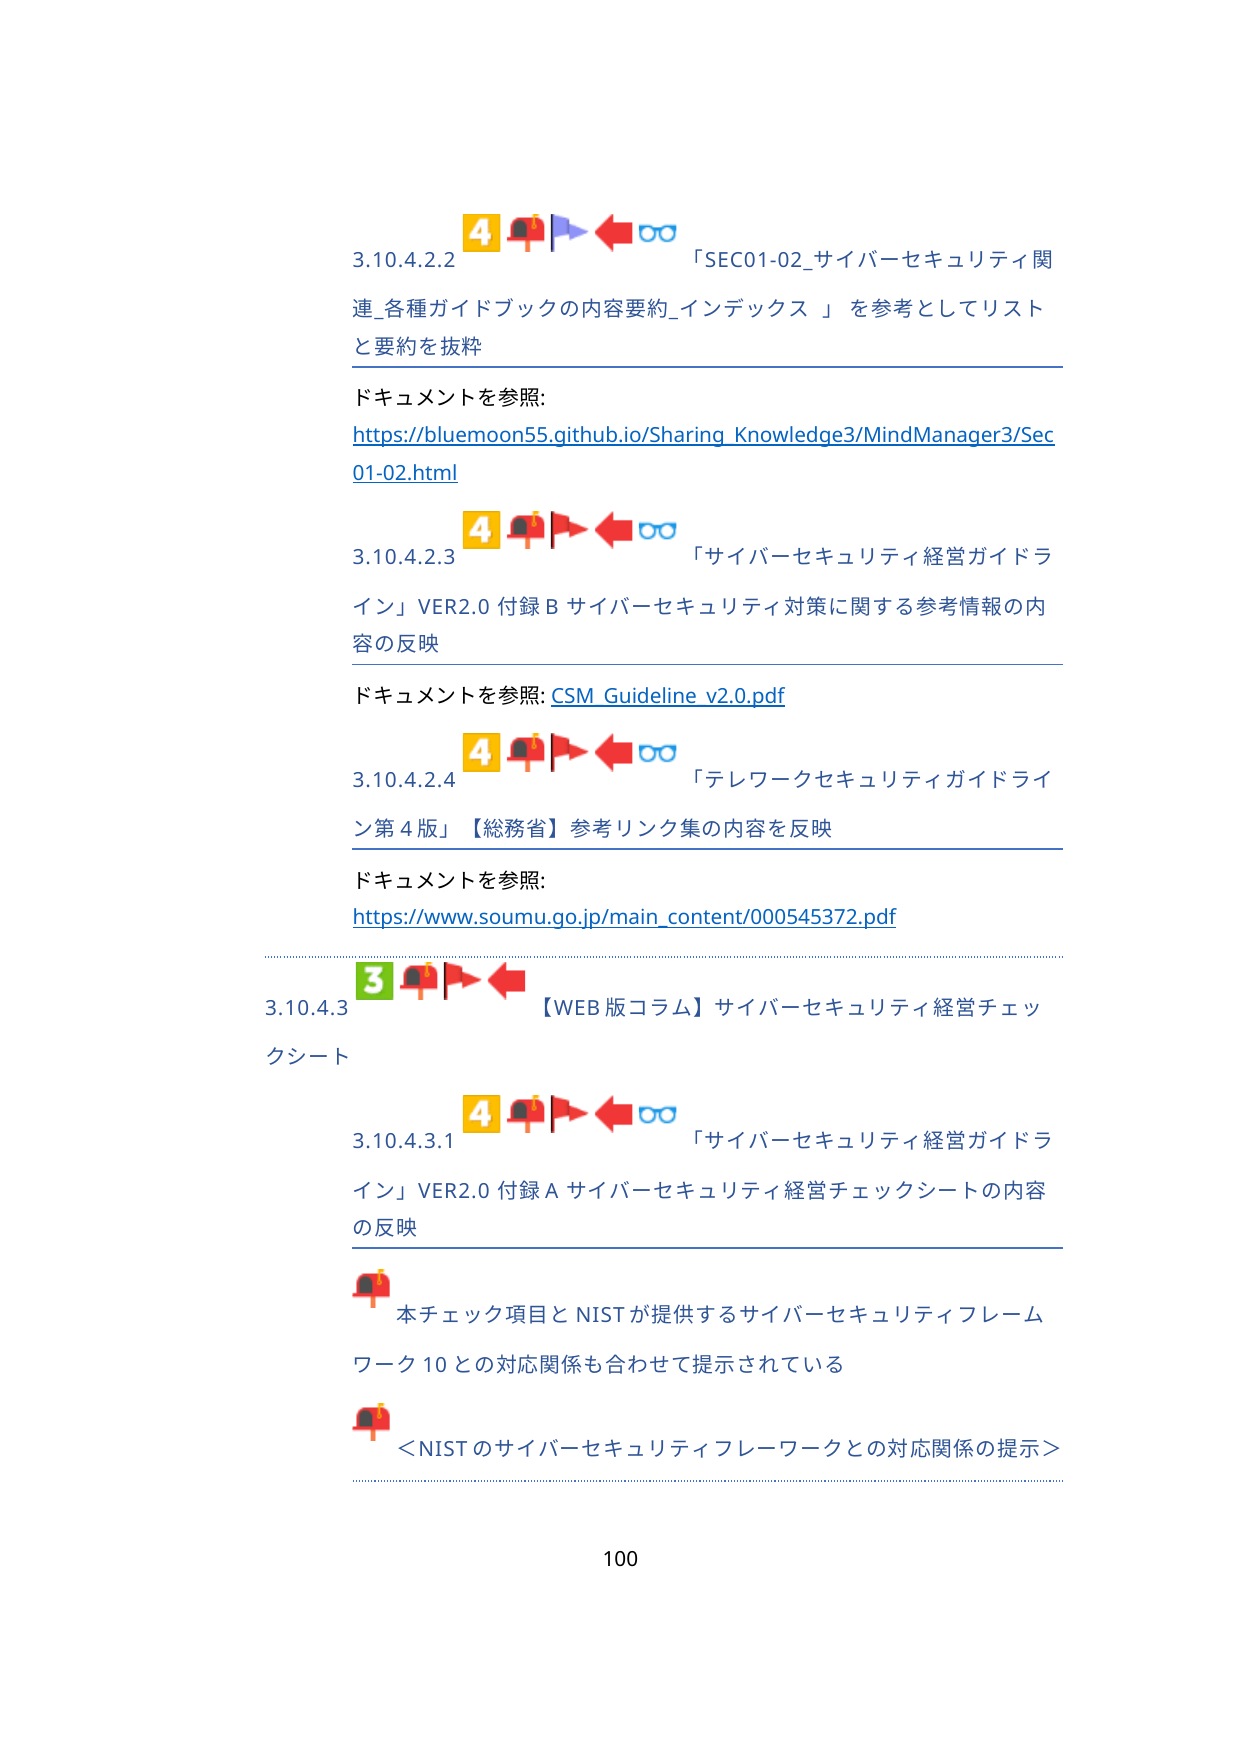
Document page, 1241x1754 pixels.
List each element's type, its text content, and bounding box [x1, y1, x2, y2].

text 「Sec01-02_サイバーセキュリティ関連_各種ガイドブックの内容要約_インデックス 」 を参考としてリストと要約を抜粋 [352, 214, 1063, 366]
picture [550, 214, 589, 252]
picture [594, 511, 633, 549]
picture [638, 214, 677, 252]
text 「サイバーセキュリティ経営ガイドライン」Ver2.0 付録B サイバーセキュリティ対策に関する参考情報の内容の反映 [352, 511, 1063, 664]
text ドキュメントを参照: CSM_Guideline_v2.0.pdf [352, 676, 1063, 713]
picture [638, 733, 677, 772]
picture [506, 511, 545, 549]
picture [352, 1403, 390, 1441]
text ＜NISTのサイバーセキュリティフレーワークとの対応関係の提示＞ [352, 1403, 1063, 1482]
text 【Web版コラム】サイバーセキュリティ経営チェックシート [265, 956, 1063, 1074]
picture [506, 1095, 545, 1133]
picture [638, 511, 677, 549]
text ドキュメントを参照: https://www.soumu.go.jp/main_content/000545372.pdf [352, 860, 1063, 935]
text 「サイバーセキュリティ経営ガイドライン」Ver2.0 付録A サイバーセキュリティ経営チェックシートの内容の反映 [352, 1095, 1063, 1247]
picture [399, 962, 438, 1000]
picture [506, 214, 545, 252]
picture [638, 1095, 677, 1133]
picture [462, 1095, 501, 1133]
picture [550, 1095, 589, 1133]
picture [594, 733, 633, 772]
picture [355, 962, 394, 1000]
picture [462, 511, 501, 549]
picture [352, 1269, 390, 1308]
picture [506, 733, 545, 772]
picture [443, 962, 482, 1000]
picture [594, 214, 633, 252]
picture [550, 733, 589, 772]
text ドキュメントを参照: https://bluemoon55.github.io/Sharing_Knowledge3/MindManager3/Sec01-02.html [352, 378, 1063, 491]
text 本チェック項目とNISTが提供するサイバーセキュリティフレームワーク10との対応関係も合わせて提示されている [352, 1270, 1063, 1382]
picture [550, 511, 589, 549]
picture [462, 733, 501, 772]
picture [594, 1095, 633, 1133]
picture [462, 214, 501, 252]
picture [487, 962, 526, 1000]
text 「テレワークセキュリティガイドライン第4版」【総務省】参考リンク集の内容を反映 [352, 734, 1063, 848]
